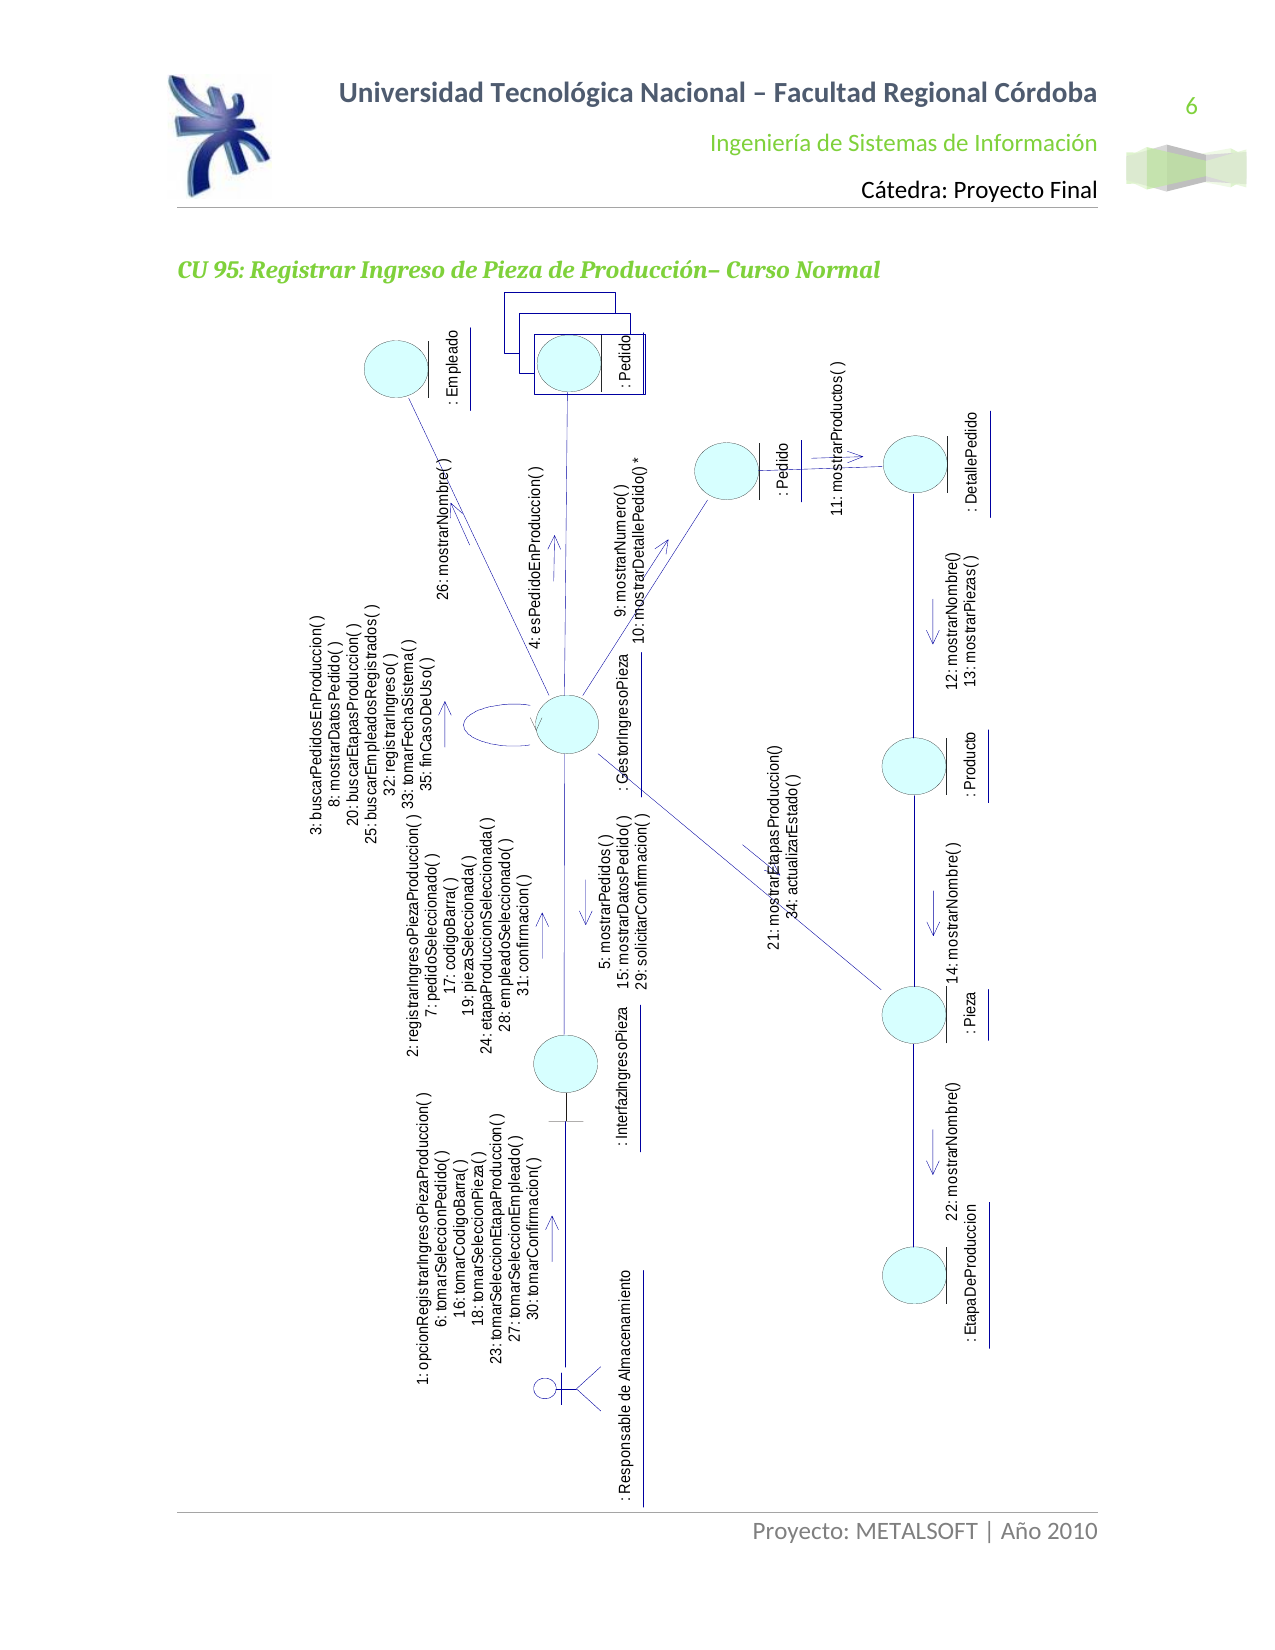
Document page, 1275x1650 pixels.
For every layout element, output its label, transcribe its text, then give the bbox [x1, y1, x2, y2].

text CU 95: Registrar Ingreso de Pieza de Producción– Curso Normal [177, 256, 1098, 284]
picture [167, 74, 272, 199]
